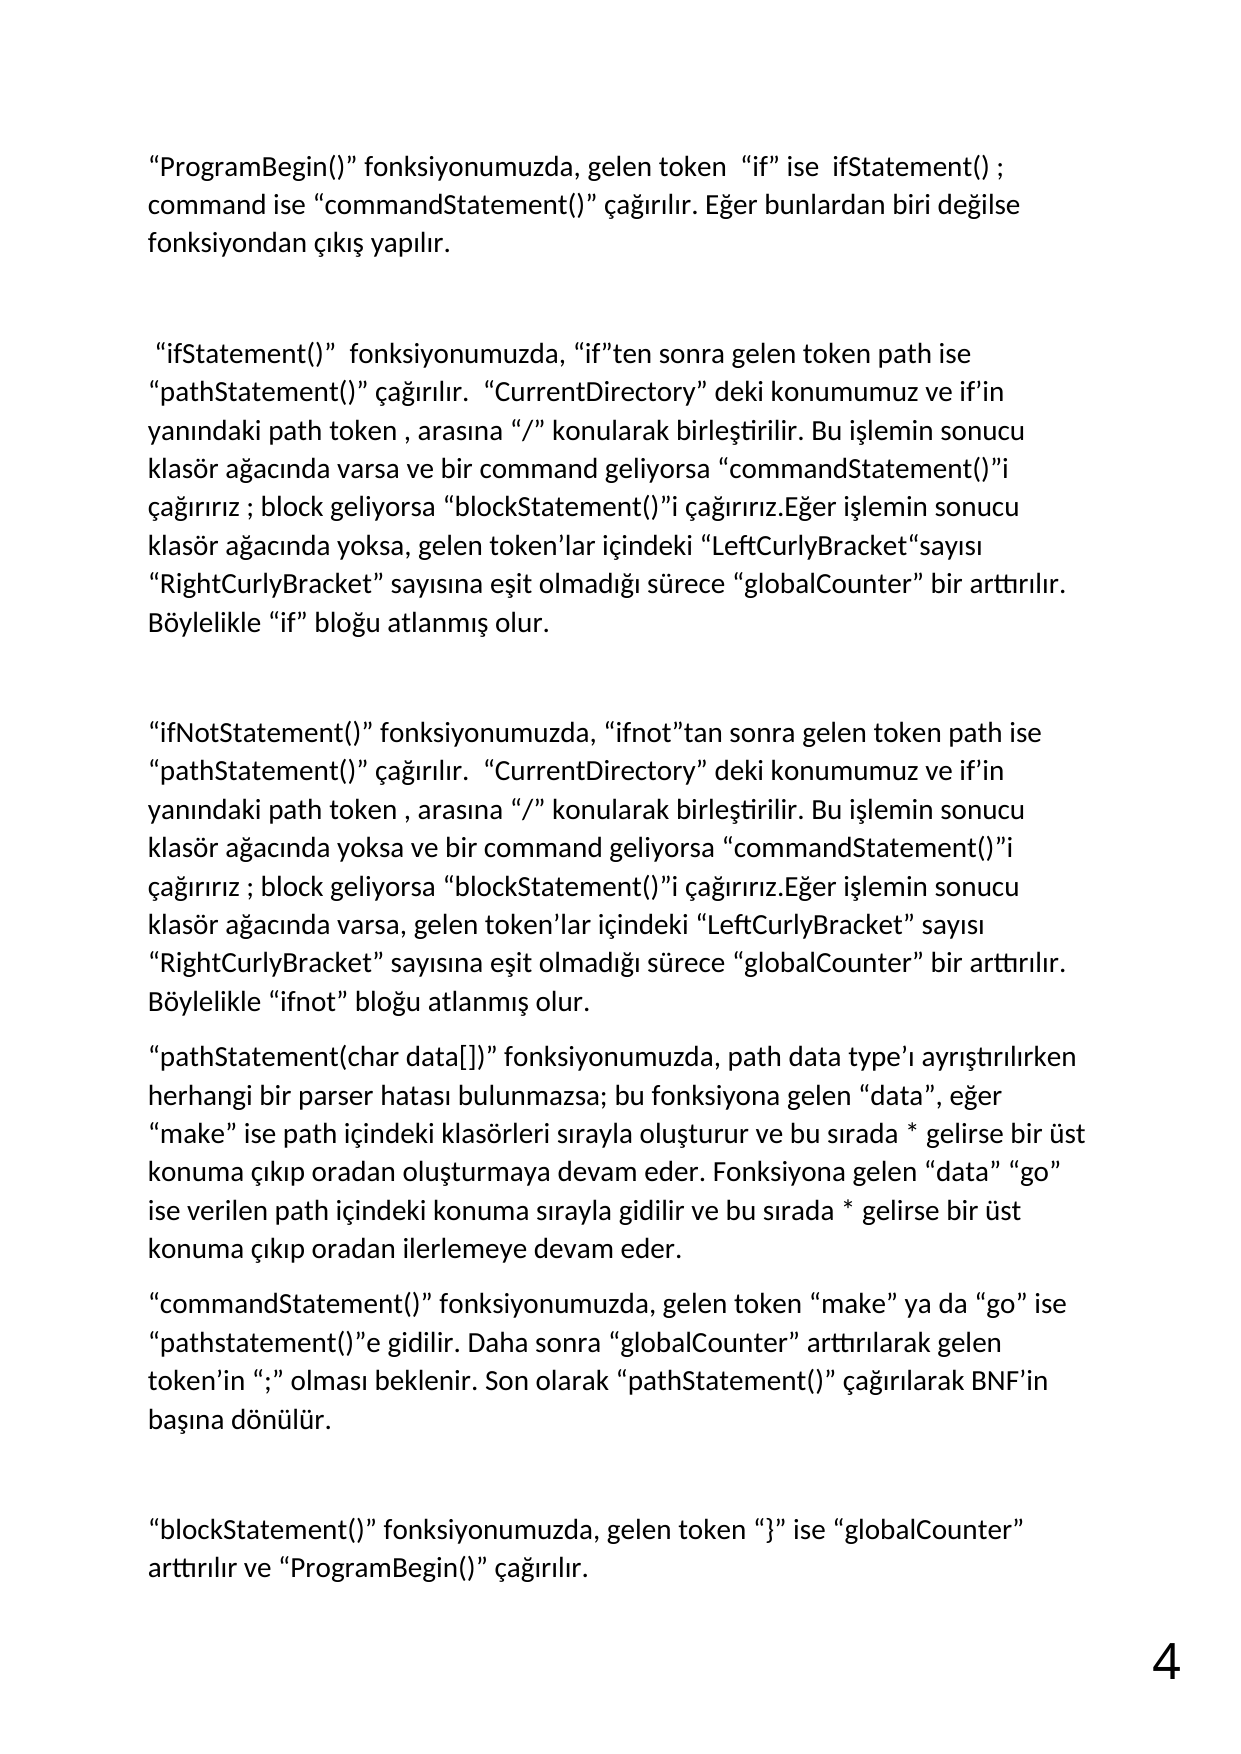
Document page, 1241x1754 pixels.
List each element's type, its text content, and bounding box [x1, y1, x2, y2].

text “pathStatement(char data[])” fonksiyonumuzda, path data type’ı ayrıştırılırken herhangi bir parser hatası bulunmazsa; bu fonksiyona gelen “data”, eğer “make” ise path içindeki klasörleri sırayla oluşturur ve bu sırada * gelirse bir üst konuma çıkıp oradan oluşturmaya devam eder. Fonksiyona gelen “data” “go” ise verilen path içindeki konuma sırayla gidilir ve bu sırada * gelirse bir üst konuma çıkıp oradan ilerlemeye devam eder. [148, 1038, 1093, 1266]
text “ProgramBegin()” fonksiyonumuzda, gelen token “if” ise ifStatement() ; command ise “commandStatement()” çağırılır. Eğer bunlardan biri değilse fonksiyondan çıkış yapılır. [148, 148, 1093, 260]
text “blockStatement()” fonksiyonumuzda, gelen token “}” ise “globalCounter” arttırılır ve “ProgramBegin()” çağırılır. [148, 1511, 1093, 1585]
text “ifNotStatement()” fonksiyonumuzda, “ifnot”tan sonra gelen token path ise “pathStatement()” çağırılır. “CurrentDirectory” deki konumumuz ve if’in yanındaki path token , arasına “/” konularak birleştirilir. Bu işlemin sonucu klasör ağacında yoksa ve bir command geliyorsa “commandStatement()”i çağırırız ; block geliyorsa “blockStatement()”i çağırırız.Eğer işlemin sonucu klasör ağacında varsa, gelen token’lar içindeki “LeftCurlyBracket” sayısı “RightCurlyBracket” sayısına eşit olmadığı sürece “globalCounter” bir arttırılır. Böylelikle “ifnot” bloğu atlanmış olur. [148, 714, 1093, 1019]
text “ifStatement()” fonksiyonumuzda, “if”ten sonra gelen token path ise “pathStatement()” çağırılır. “CurrentDirectory” deki konumumuz ve if’in yanındaki path token , arasına “/” konularak birleştirilir. Bu işlemin sonucu klasör ağacında varsa ve bir command geliyorsa “commandStatement()”i çağırırız ; block geliyorsa “blockStatement()”i çağırırız.Eğer işlemin sonucu klasör ağacında yoksa, gelen token’lar içindeki “LeftCurlyBracket“sayısı “RightCurlyBracket” sayısına eşit olmadığı sürece “globalCounter” bir arttırılır. Böylelikle “if” bloğu atlanmış olur. [148, 335, 1093, 639]
text “commandStatement()” fonksiyonumuzda, gelen token “make” ya da “go” ise “pathstatement()”e gidilir. Daha sonra “globalCounter” arttırılarak gelen token’in “;” olması beklenir. Son olarak “pathStatement()” çağırılarak BNF’in başına dönülür. [148, 1285, 1093, 1436]
